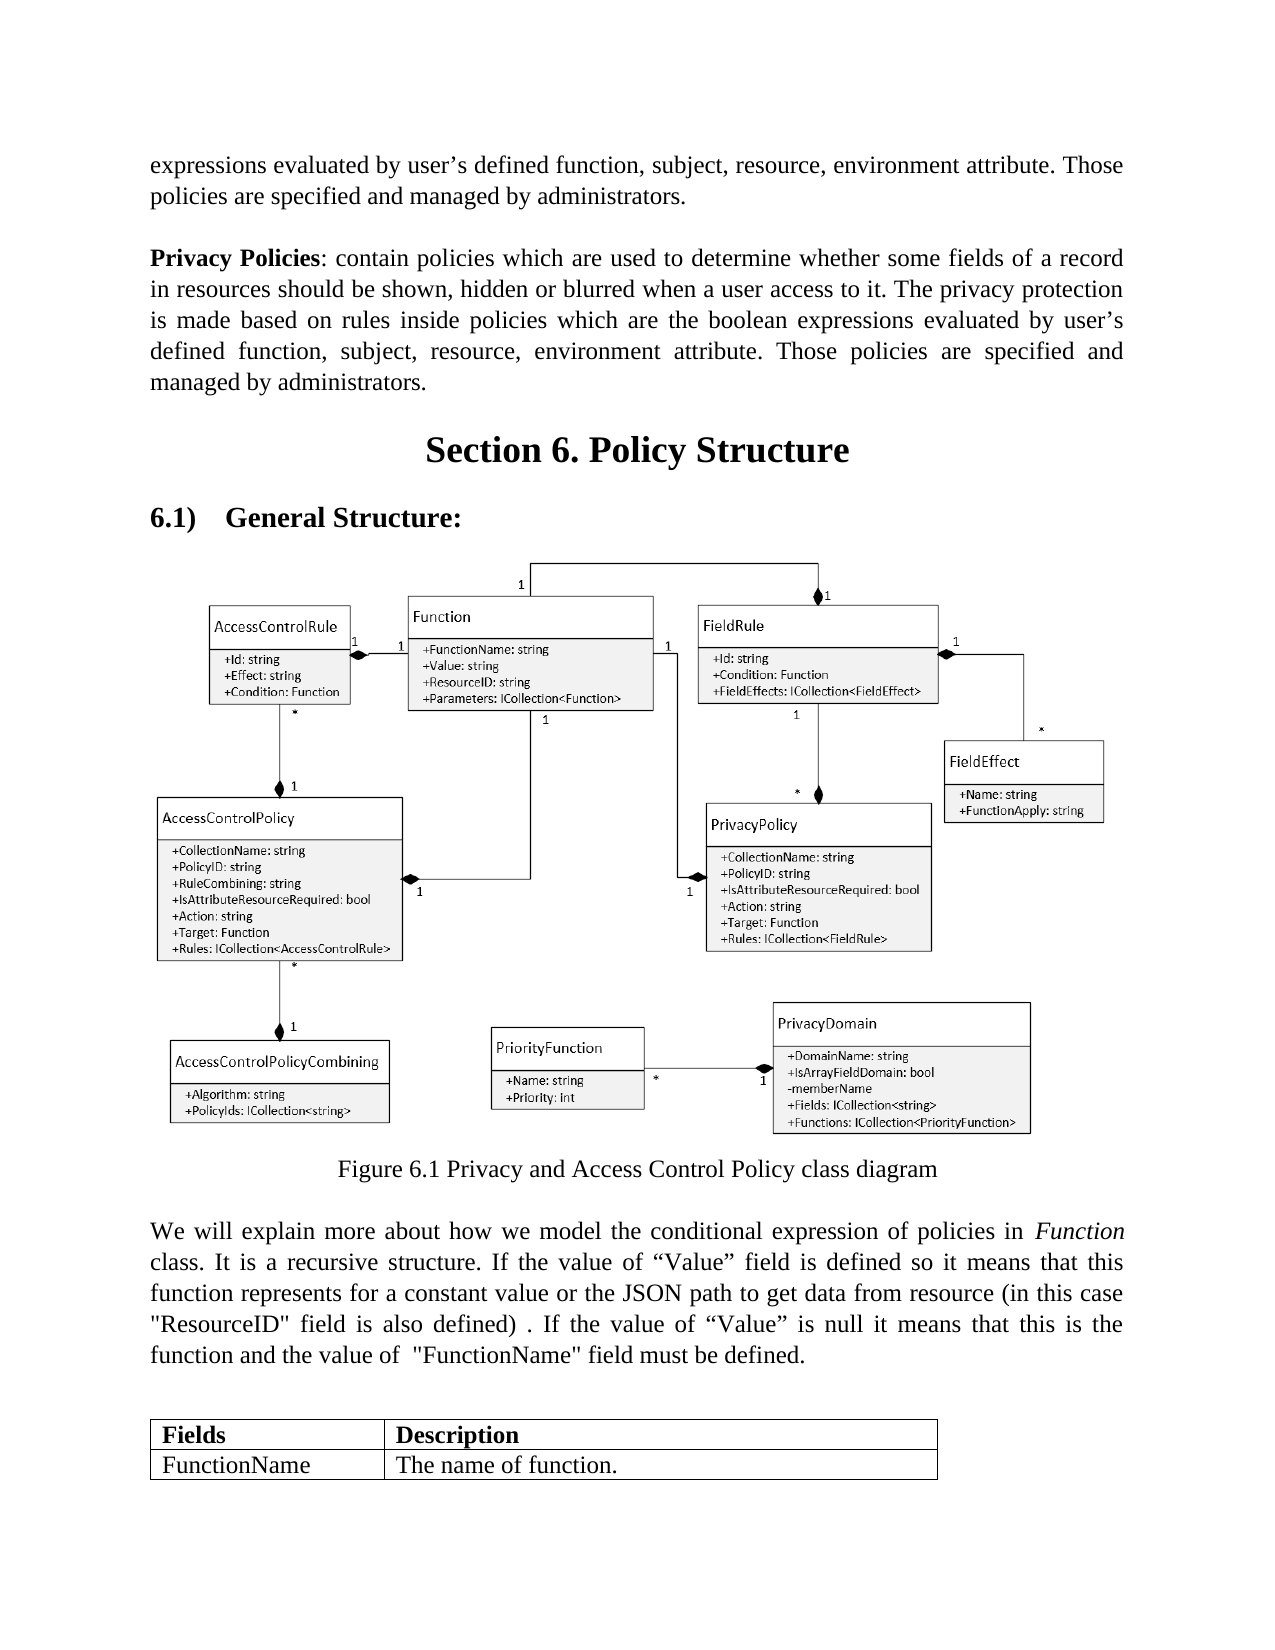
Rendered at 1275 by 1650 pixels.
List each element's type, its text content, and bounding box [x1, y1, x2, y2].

subtitle Section 6. Policy Structure [150, 427, 1125, 471]
list Privacy Policies: contain policies which are used to determine whether some fields of a record in resources should be shown, hidden or blurred when a user access to it. The privacy protection is made based on rules inside policies which are the boolean expressions evaluated by user’s defined function, subject, resource, environment attribute. Those policies are specified and managed by administrators. [150, 243, 1125, 396]
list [150, 150, 1125, 210]
list General Structure: [150, 500, 1125, 533]
table_cell The name of function. [385, 1450, 937, 1479]
picture [150, 552, 1125, 1136]
list We will explain more about how we model the conditional expression of policies in Function class. It is a recursive structure. If the value of “Value” field is defined so it means that this function represents for a constant value or the JSON path to get data from resource (in this case "ResourceID" field is also defined) . If the value of “Value” is null it means that this is the function and the value of "FunctionName" field must be defined. [150, 1216, 1125, 1369]
table_header Description [385, 1420, 937, 1449]
table_header Fields [151, 1420, 384, 1449]
list Figure 6.1 Privacy and Access Control Policy class diagram [337, 1154, 1125, 1183]
table_cell FunctionName [151, 1450, 384, 1479]
